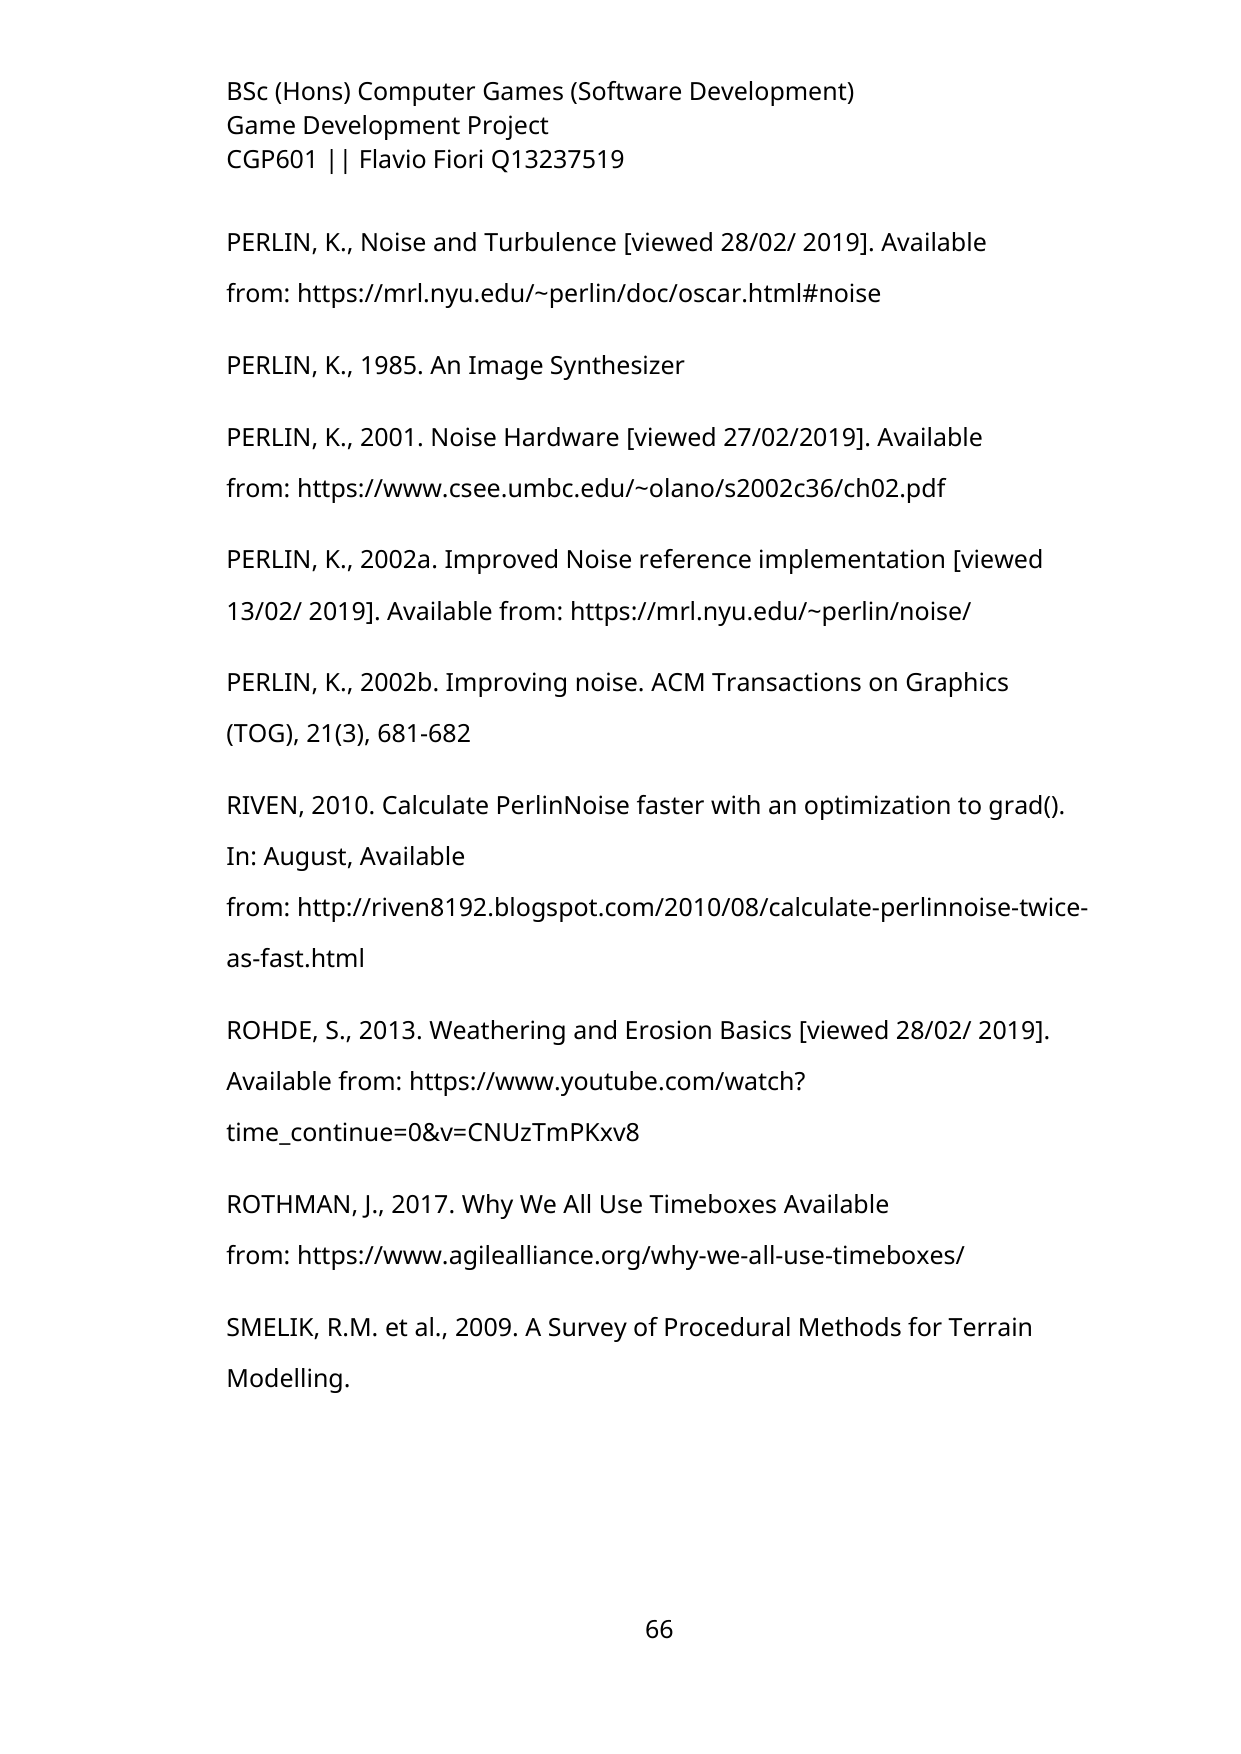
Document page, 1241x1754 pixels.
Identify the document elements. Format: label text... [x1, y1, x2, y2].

text SMELIK, R.M. et al., 2009. A Survey of Procedural Methods for Terrain Modelling. [226, 1310, 1092, 1395]
text PERLIN, K., 1985. An Image Synthesizer [226, 347, 1092, 381]
text PERLIN, K., 2002b. Improving noise. ACM Transactions on Graphics (TOG), 21(3), 681-682 [226, 665, 1092, 750]
text PERLIN, K., Noise and Turbulence [viewed 28/02/ 2019]. Available from: https://mrl.nyu.edu/~perlin/doc/oscar.html#noise [226, 224, 1092, 309]
text PERLIN, K., 2001. Noise Hardware [viewed 27/02/2019]. Available from: https://www.csee.umbc.edu/~olano/s2002c36/ch02.pdf [226, 419, 1092, 504]
text PERLIN, K., 2002a. Improved Noise reference implementation [viewed 13/02/ 2019]. Available from: https://mrl.nyu.edu/~perlin/noise/ [226, 542, 1092, 627]
text RIVEN, 2010. Calculate PerlinNoise faster with an optimization to grad(). In: August, Available from: http://riven8192.blogspot.com/2010/08/calculate-perlinnoise-twice-as-fast.html [226, 788, 1092, 975]
text ROHDE, S., 2013. Weathering and Erosion Basics [viewed 28/02/ 2019]. Available from: https://www.youtube.com/watch?time_continue=0&v=CNUzTmPKxv8 [226, 1013, 1092, 1149]
text ROTHMAN, J., 2017. Why We All Use Timeboxes Available from: https://www.agilealliance.org/why-we-all-use-timeboxes/ [226, 1187, 1092, 1272]
